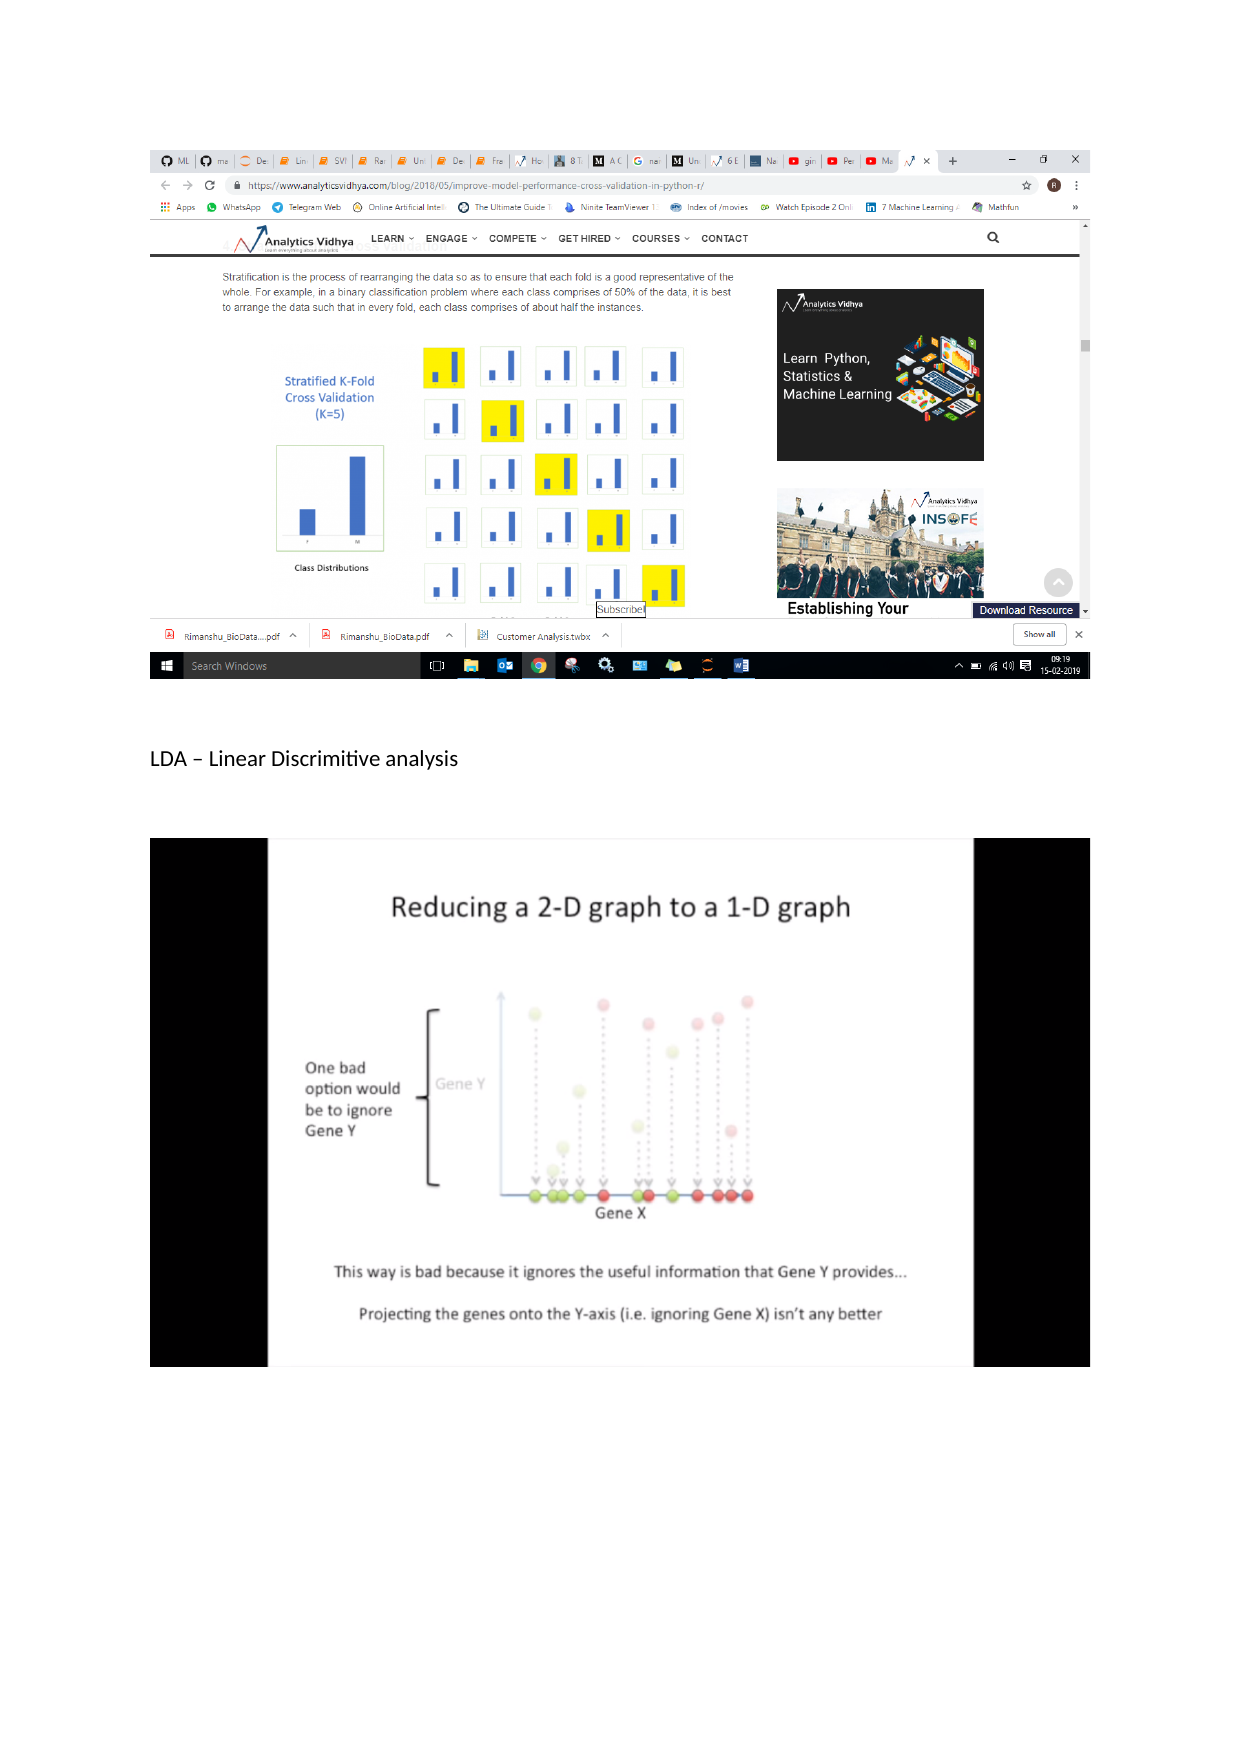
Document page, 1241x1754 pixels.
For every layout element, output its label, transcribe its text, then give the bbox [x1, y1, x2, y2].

picture [150, 838, 1091, 1367]
text LDA – Linear Discrimitive analysis [150, 744, 1090, 772]
picture [150, 150, 1091, 679]
